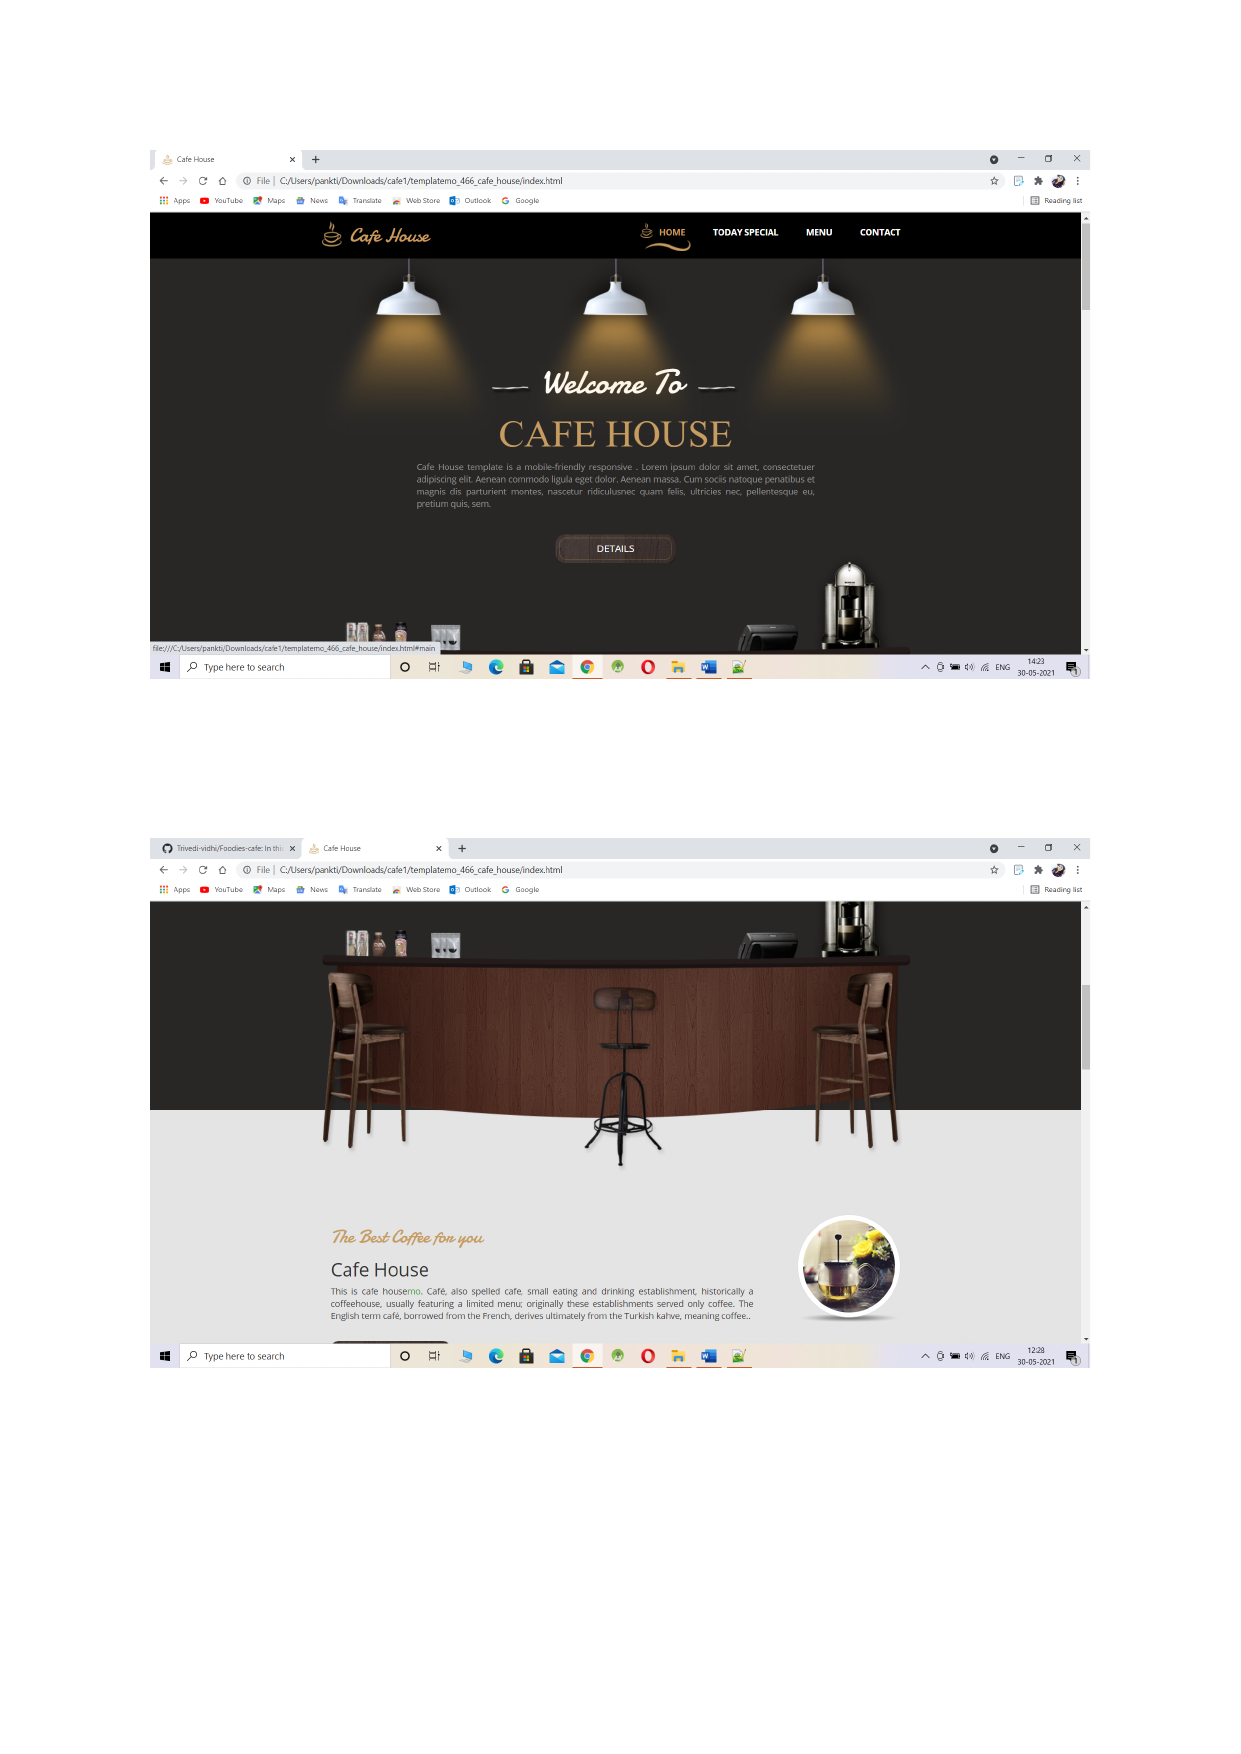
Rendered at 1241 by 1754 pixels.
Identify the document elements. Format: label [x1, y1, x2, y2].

picture [150, 150, 1091, 679]
picture [150, 838, 1091, 1368]
